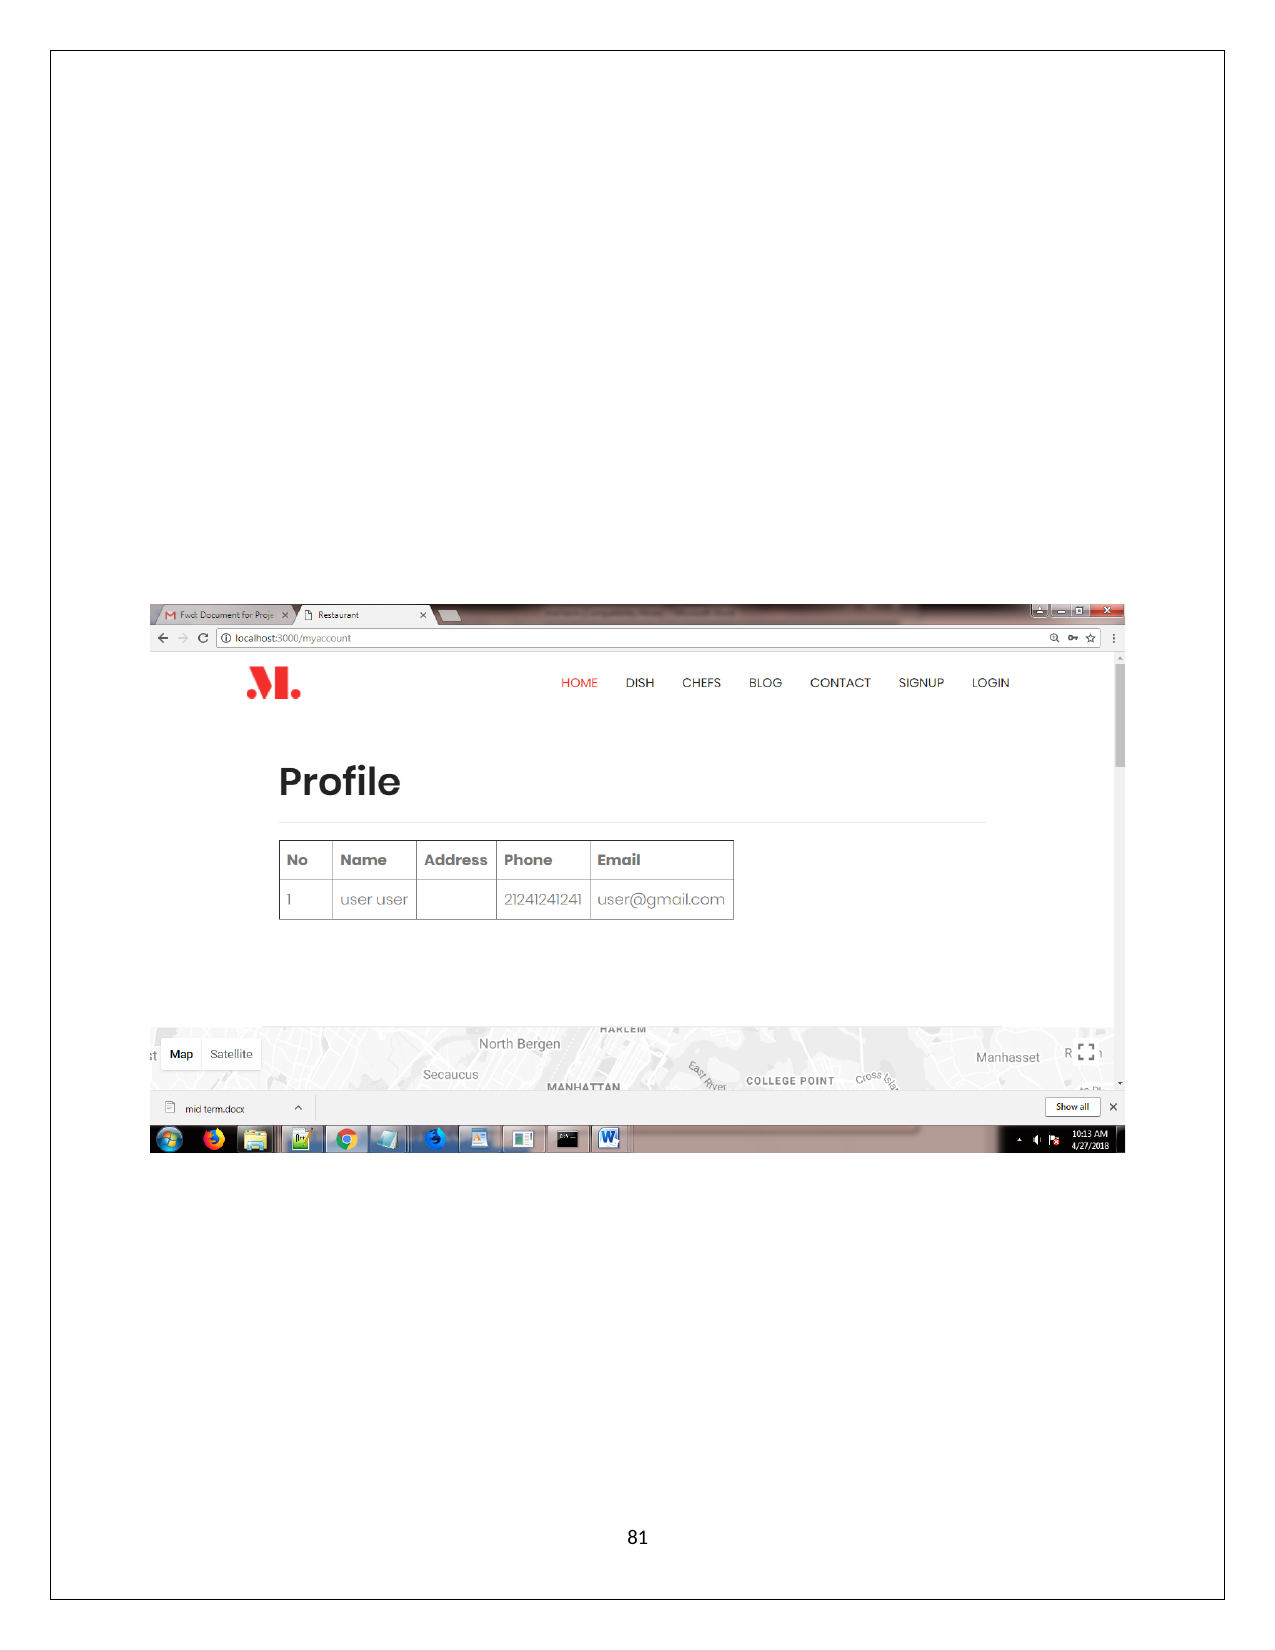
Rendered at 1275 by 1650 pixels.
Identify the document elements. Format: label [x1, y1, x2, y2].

picture [150, 604, 1125, 1153]
